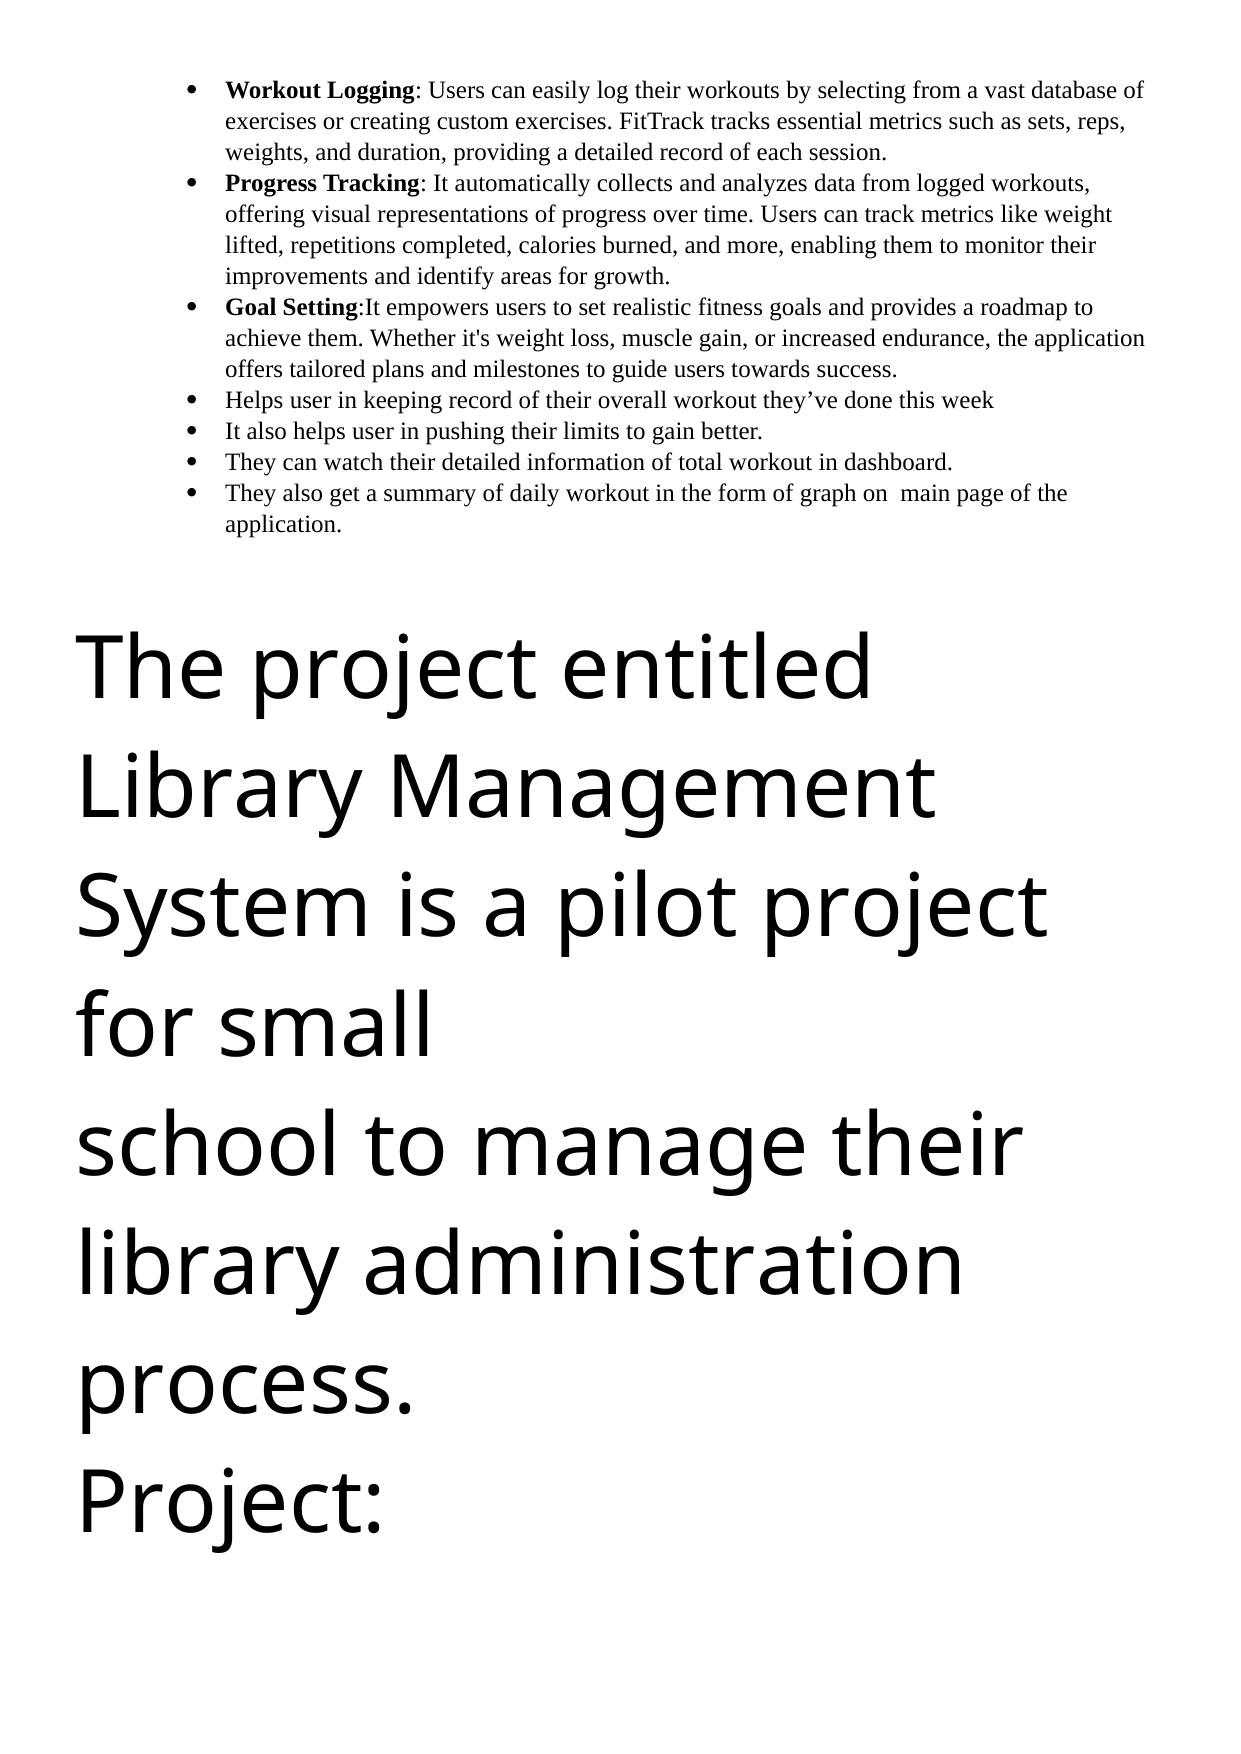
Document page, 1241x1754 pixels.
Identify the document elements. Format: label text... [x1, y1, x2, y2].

text school to manage their library administration process. [75, 1082, 1165, 1439]
list Helps user in keeping record of their overall workout they’ve done this week [187, 385, 1165, 414]
list They also get a summary of daily workout in the form of graph on main page of the application. [187, 478, 1165, 538]
list They can watch their detailed information of total workout in dashboard. [187, 447, 1165, 476]
list Goal Setting:It empowers users to set realistic fitness goals and provides a roadmap to achieve them. Whether it's weight loss, muscle gain, or increased endurance, the application offers tailored plans and milestones to guide users towards success. [187, 292, 1165, 383]
text The project entitled Library Management System is a pilot project for small [75, 605, 1165, 1082]
list Workout Logging: Users can easily log their workouts by selecting from a vast database of exercises or creating custom exercises. FitTrack tracks essential metrics such as sets, reps, weights, and duration, providing a detailed record of each session. [187, 75, 1165, 166]
list Progress Tracking: It automatically collects and analyzes data from logged workouts, offering visual representations of progress over time. Users can track metrics like weight lifted, repetitions completed, calories burned, and more, enabling them to monitor their improvements and identify areas for growth. [187, 168, 1165, 290]
text Project: [75, 1439, 1165, 1558]
list It also helps user in pushing their limits to gain better. [187, 416, 1165, 445]
